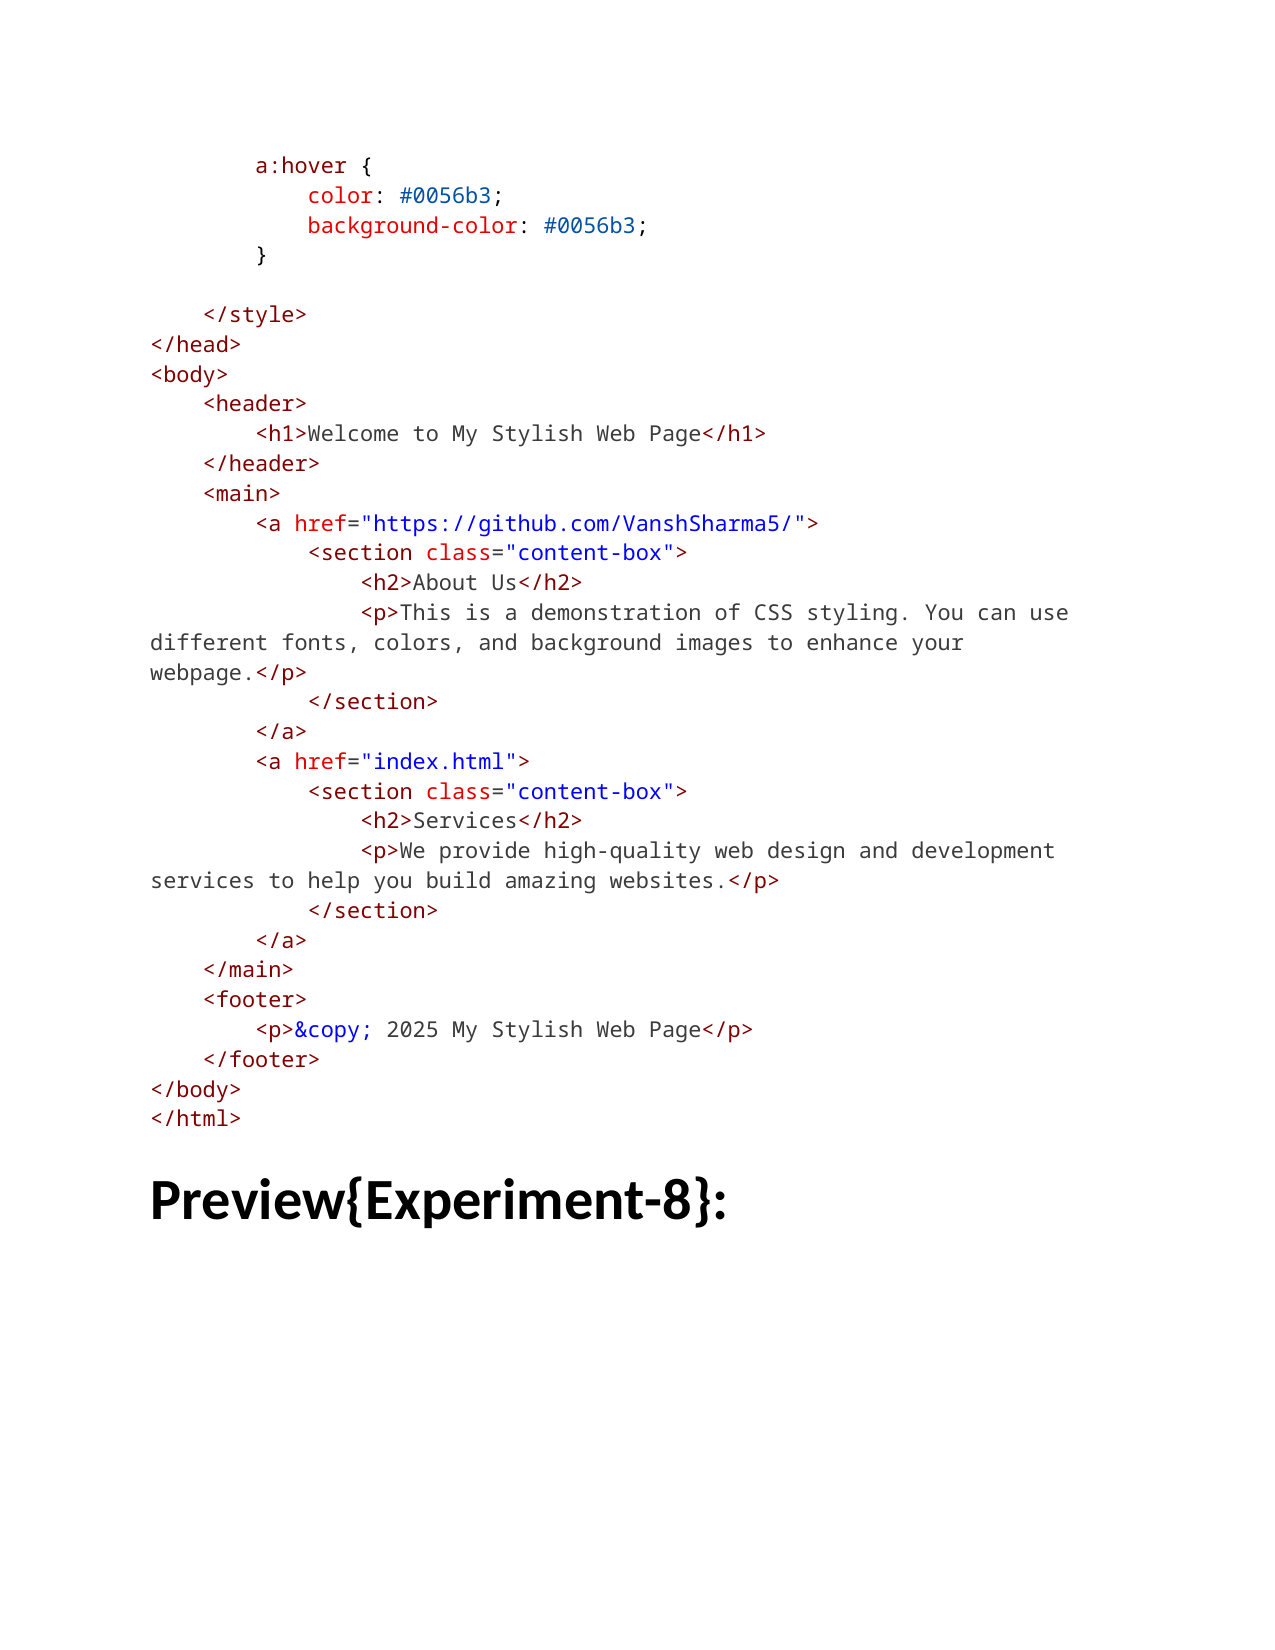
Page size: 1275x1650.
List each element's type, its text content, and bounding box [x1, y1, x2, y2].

text </html> [150, 1103, 1125, 1133]
text </footer> [150, 1044, 1125, 1073]
text </section> [150, 686, 1125, 716]
text <a href="https://github.com/VanshSharma5/"> [150, 507, 1125, 537]
text <h1>Welcome to My Stylish Web Page</h1> [150, 418, 1125, 448]
text <h2>About Us</h2> [150, 567, 1125, 597]
text </section> [150, 895, 1125, 924]
text </body> [150, 1073, 1125, 1103]
text </main> [150, 954, 1125, 984]
text <footer> [150, 984, 1125, 1014]
text <p>&copy; 2025 My Stylish Web Page</p> [150, 1014, 1125, 1044]
text a:hover { [150, 150, 1125, 180]
text <a href="index.html"> [150, 746, 1125, 776]
text </a> [150, 716, 1125, 746]
text <section class="content-box"> [150, 776, 1125, 805]
text </style> [150, 299, 1125, 329]
text } [150, 239, 1125, 269]
text color: #0056b3; [150, 180, 1125, 209]
text <main> [150, 478, 1125, 507]
text background-color: #0056b3; [150, 209, 1125, 239]
text <p>This is a demonstration of CSS styling. You can use different fonts, colors, and background images to enhance your webpage.</p> [150, 597, 1125, 686]
text <h2>Services</h2> [150, 805, 1125, 835]
text </a> [150, 924, 1125, 954]
text <body> [150, 358, 1125, 388]
text Preview{Experiment-8}: [150, 1163, 1125, 1234]
text </header> [150, 448, 1125, 478]
text <p>We provide high-quality web design and development services to help you build amazing websites.</p> [150, 835, 1125, 895]
text <section class="content-box"> [150, 537, 1125, 567]
text <header> [150, 388, 1125, 418]
text </head> [150, 329, 1125, 358]
